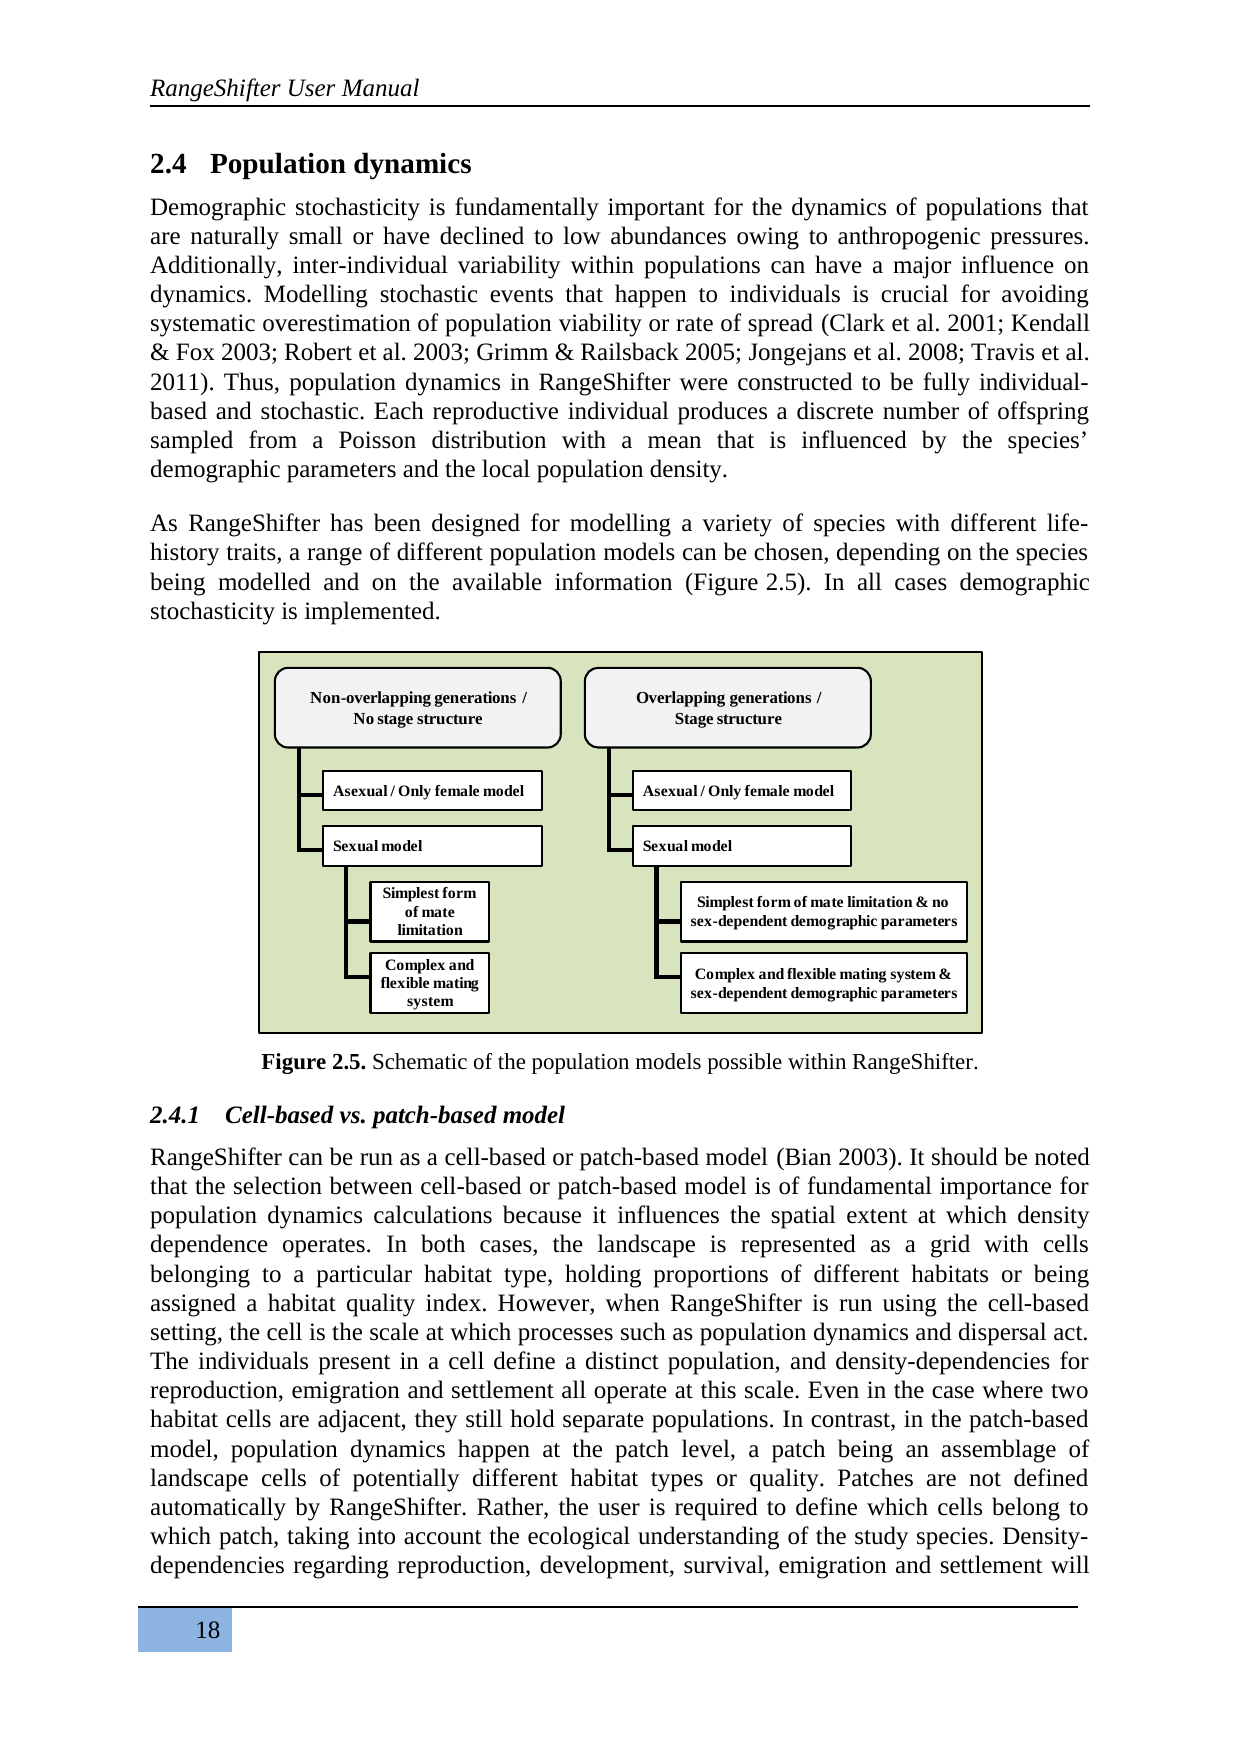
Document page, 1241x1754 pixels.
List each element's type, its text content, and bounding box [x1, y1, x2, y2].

subtitle Cell-based vs. patch-based model [150, 1100, 1090, 1129]
subtitle Figure 2.5. Schematic of the population models possible within RangeShifter. [150, 1046, 1090, 1075]
text Demographic stochasticity is fundamentally important for the dynamics of populations that are naturally small or have declined to low abundances owing to anthropogenic pressures. Additionally, inter-individual variability within populations can have a major influence on dynamics. Modelling stochastic events that happen to individuals is crucial for avoiding systematic overestimation of population viability or rate of spread (Clark et al. 2001; Kendall & Fox 2003; Robert et al. 2003; Grimm & Railsback 2005; Jongejans et al. 2008; Travis et al. 2011). Thus, population dynamics in RangeShifter were constructed to be fully individual-based and stochastic. Each reproductive individual produces a discrete number of offspring sampled from a Poisson distribution with a mean that is influenced by the species’ demographic parameters and the local population density. [150, 192, 1090, 483]
subtitle Population dynamics [150, 150, 1090, 179]
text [150, 1142, 1090, 1579]
text As RangeShifter has been designed for modelling a variety of species with different life-history traits, a range of different population models can be chosen, depending on the species being modelled and on the available information (Figure 2.5). In all cases demographic stochasticity is implemented. [150, 508, 1090, 625]
